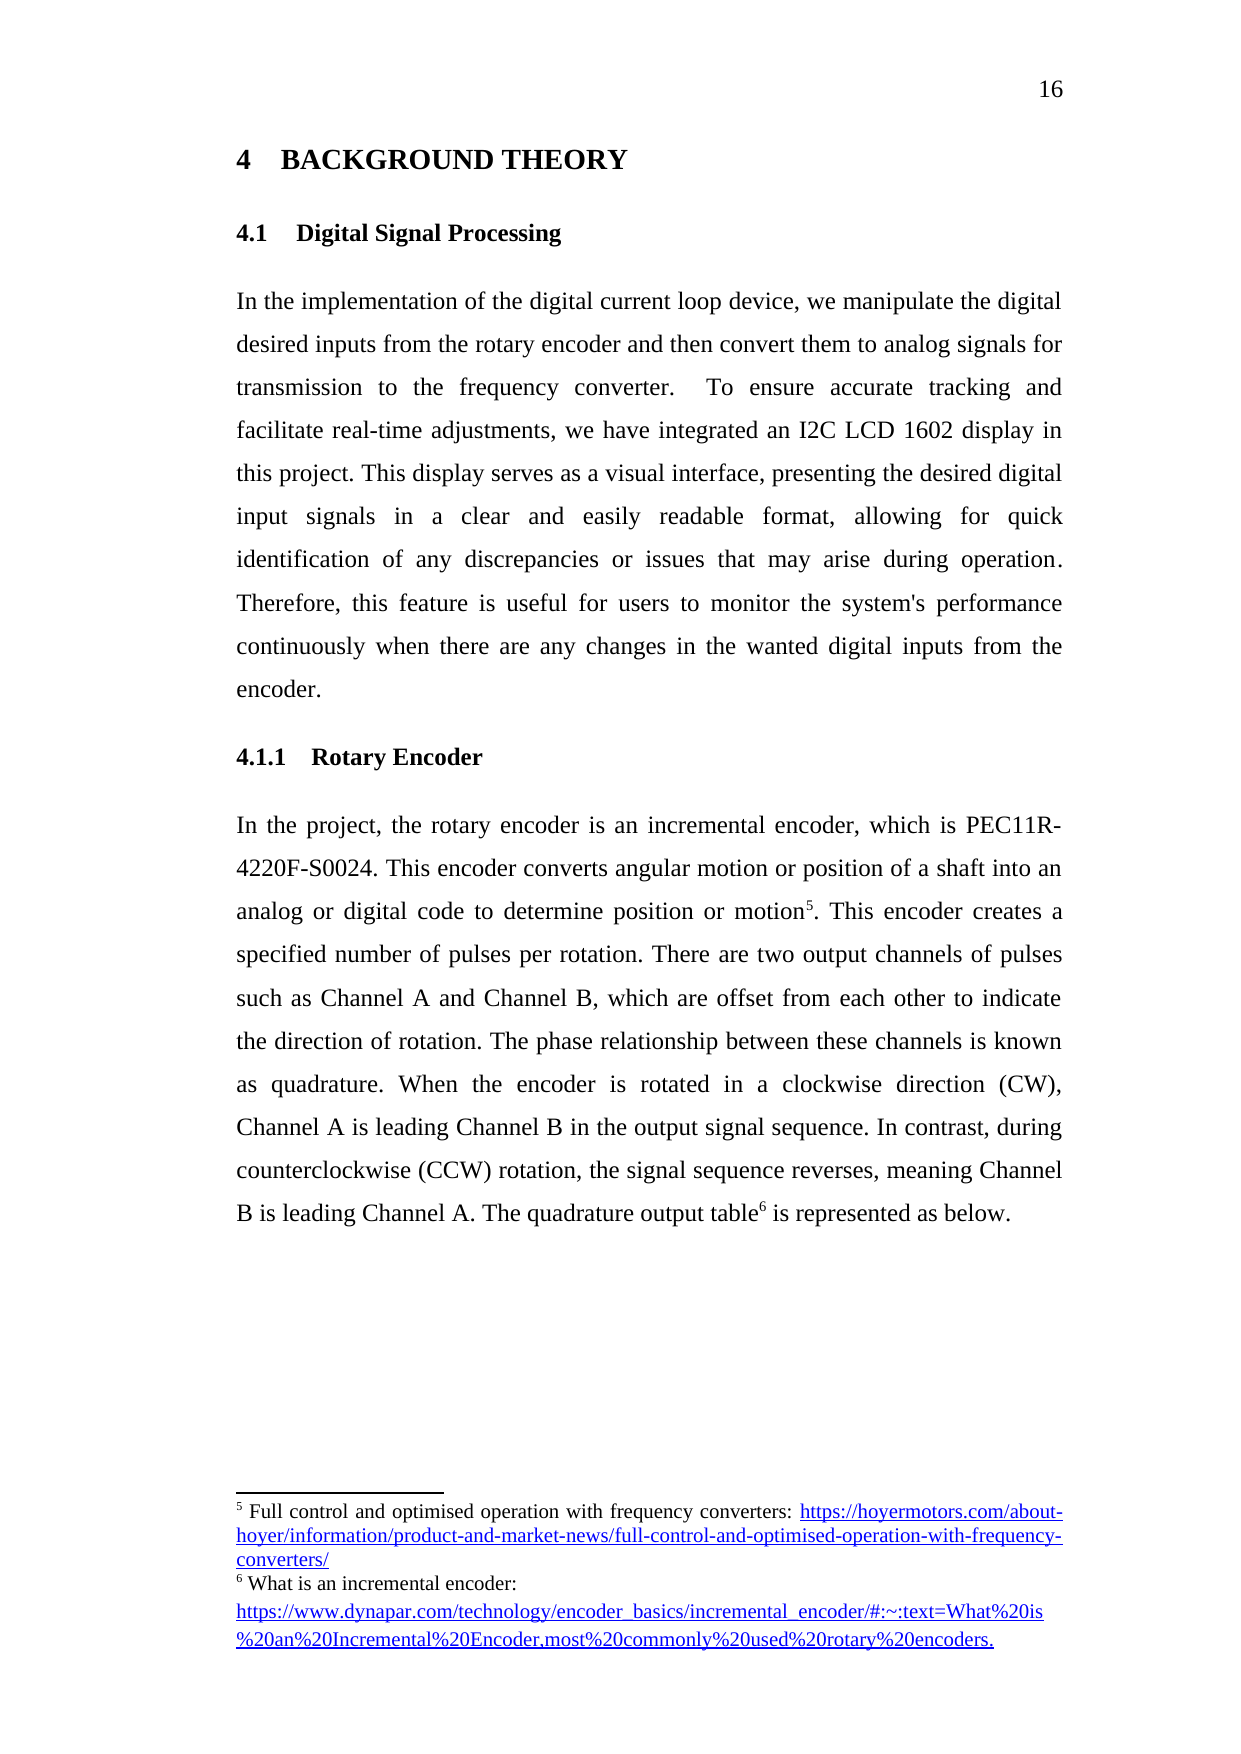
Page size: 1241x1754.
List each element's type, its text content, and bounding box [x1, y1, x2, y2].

text In the project, the rotary encoder is an incremental encoder, which is PEC11R-4220F-S0024. This encoder converts angular motion or position of a shaft into an analog or digital code to determine position or motion. This encoder creates a specified number of pulses per rotation. There are two output channels of pulses such as Channel A and Channel B, which are offset from each other to indicate the direction of rotation. The phase relationship between these channels is known as quadrature. When the encoder is rotated in a clockwise direction (CW), Channel A is leading Channel B in the output signal sequence. In contrast, during counterclockwise (CCW) rotation, the signal sequence reverses, meaning Channel B is leading Channel A. The quadrature output table is represented as below. [236, 810, 1063, 1227]
subtitle Rotary Encoder [236, 742, 1063, 771]
subtitle Digital Signal Processing [236, 218, 1063, 246]
text In the implementation of the digital current loop device, we manipulate the digital desired inputs from the rotary encoder and then convert them to analog signals for transmission to the frequency converter. To ensure accurate tracking and facilitate real-time adjustments, we have integrated an I2C LCD 1602 display in this project. This display serves as a visual interface, presenting the desired digital input signals in a clear and easily readable format, allowing for quick identification of any discrepancies or issues that may arise during operation. Therefore, this feature is useful for users to monitor the system's performance continuously when there are any changes in the wanted digital inputs from the encoder. [236, 286, 1063, 703]
subtitle Background Theory [236, 142, 1063, 176]
